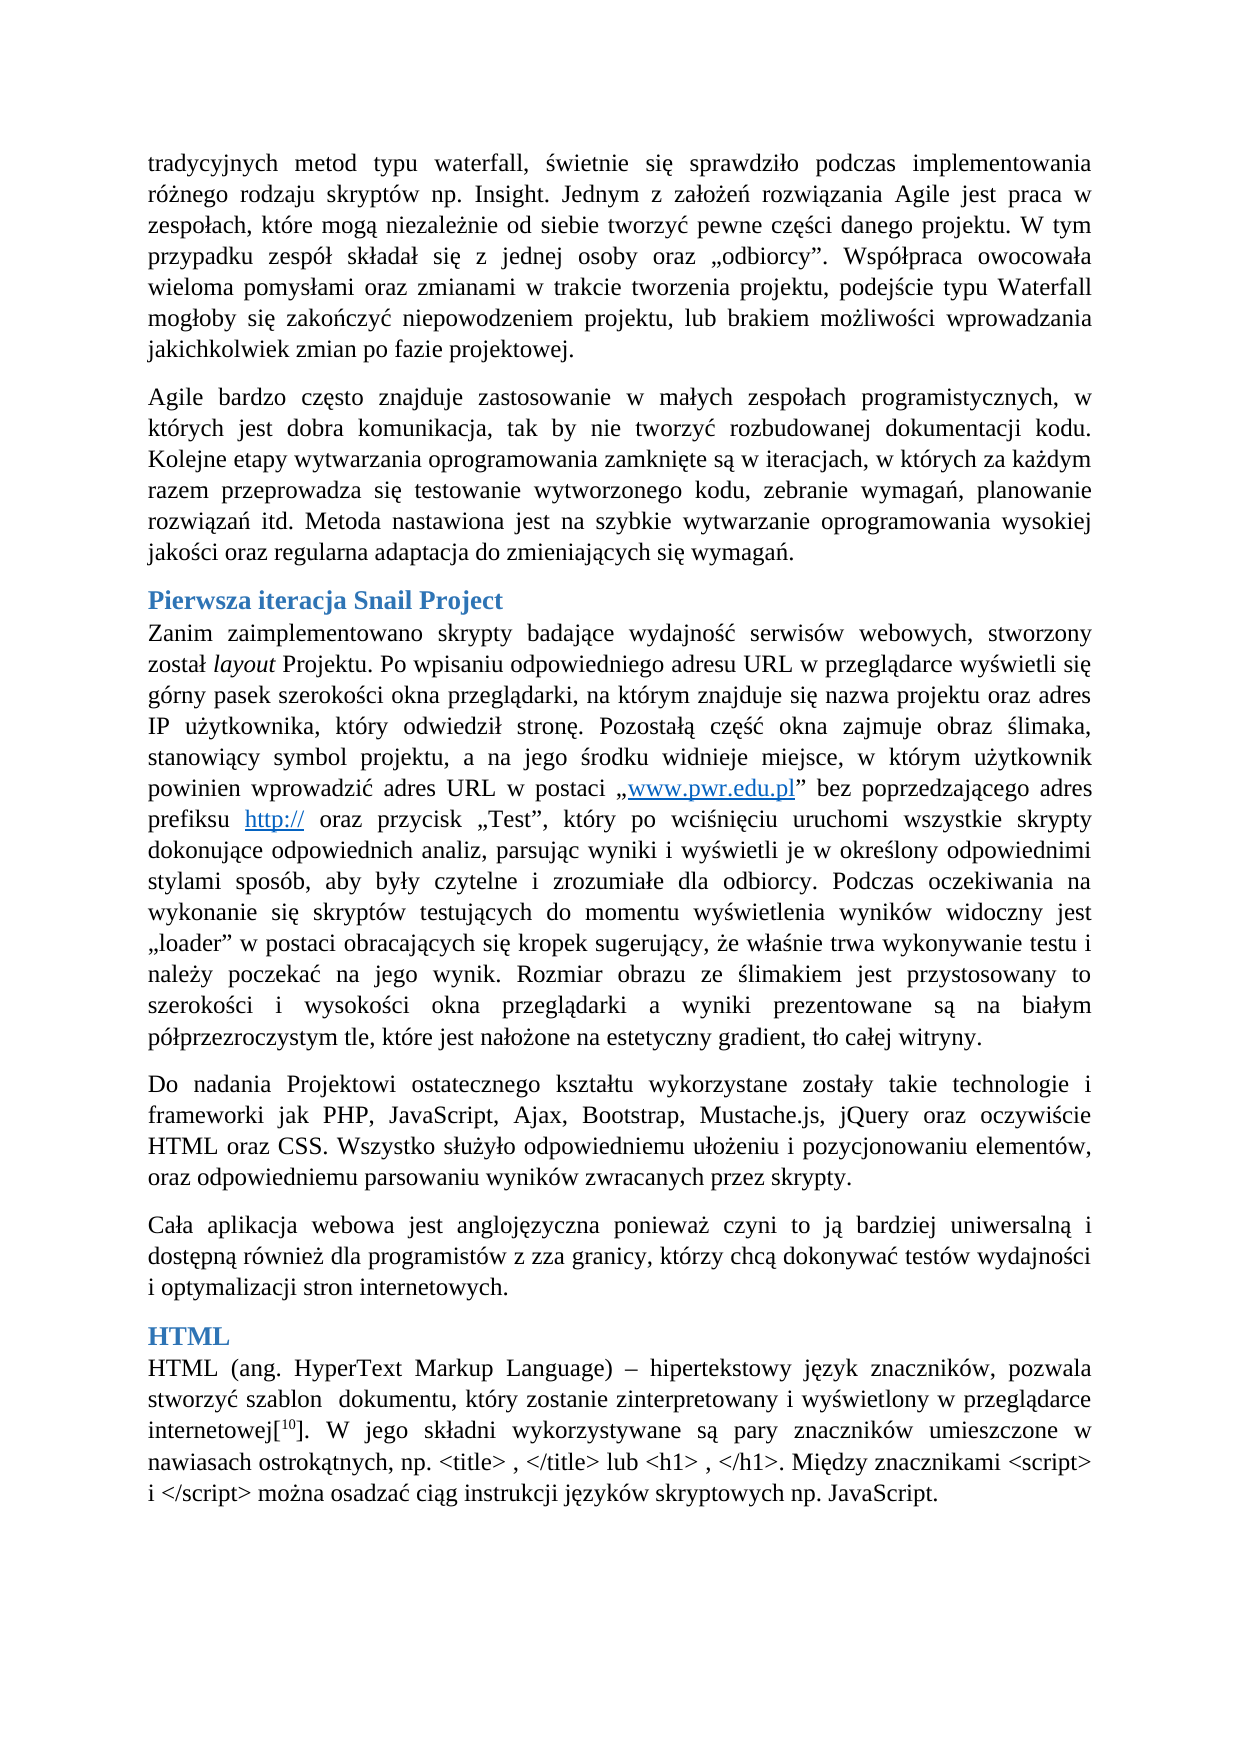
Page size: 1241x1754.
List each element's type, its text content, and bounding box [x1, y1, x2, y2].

text HTML (ang. HyperText Markup Language) – hipertekstowy język znaczników, pozwala stworzyć szablon dokumentu, który zostanie zinterpretowany i wyświetlony w przeglądarce internetowej[]. W jego składni wykorzystywane są pary znaczników umieszczone w nawiasach ostrokątnych, np. <title> , </title> lub <h1> , </h1>. Między znacznikami <script> i </script> można osadzać ciąg instrukcji języków skryptowych np. JavaScript. [148, 1353, 1093, 1506]
text Zanim zaimplementowano skrypty badające wydajność serwisów webowych, stworzony został layout Projektu. Po wpisaniu odpowiedniego adresu URL w przeglądarce wyświetli się górny pasek szerokości okna przeglądarki, na którym znajduje się nazwa projektu oraz adres IP użytkownika, który odwiedził stronę. Pozostałą część okna zajmuje obraz ślimaka, stanowiący symbol projektu, a na jego środku widnieje miejsce, w którym użytkownik powinien wprowadzić adres URL w postaci „www.pwr.edu.pl” bez poprzedzającego adres prefiksu http:// oraz przycisk „Test”, który po wciśnięciu uruchomi wszystkie skrypty dokonujące odpowiednich analiz, parsując wyniki i wyświetli je w określony odpowiednimi stylami sposób, aby były czytelne i zrozumiałe dla odbiorcy. Podczas oczekiwania na wykonanie się skryptów testujących do momentu wyświetlenia wyników widoczny jest „loader” w postaci obracających się kropek sugerujący, że właśnie trwa wykonywanie testu i należy poczekać na jego wynik. Rozmiar obrazu ze ślimakiem jest przystosowany to szerokości i wysokości okna przeglądarki a wyniki prezentowane są na białym półprzezroczystym tle, które jest nałożone na estetyczny gradient, tło całej witryny. [148, 618, 1093, 1050]
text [148, 148, 1093, 363]
subtitle HTML [148, 1320, 1093, 1351]
text Cała aplikacja webowa jest anglojęzyczna ponieważ czyni to ją bardziej uniwersalną i dostępną również dla programistów z zza granicy, którzy chcą dokonywać testów wydajności i optymalizacji stron internetowych. [148, 1210, 1093, 1301]
subtitle Pierwsza iteracja Snail Project [148, 584, 1093, 616]
text Do nadania Projektowi ostatecznego kształtu wykorzystane zostały takie technologie i frameworki jak PHP, JavaScript, Ajax, Bootstrap, Mustache.js, jQuery oraz oczywiście HTML oraz CSS. Wszystko służyło odpowiedniemu ułożeniu i pozycjonowaniu elementów, oraz odpowiedniemu parsowaniu wyników zwracanych przez skrypty. [148, 1069, 1093, 1191]
text Agile bardzo często znajduje zastosowanie w małych zespołach programistycznych, w których jest dobra komunikacja, tak by nie tworzyć rozbudowanej dokumentacji kodu. Kolejne etapy wytwarzania oprogramowania zamknięte są w iteracjach, w których za każdym razem przeprowadza się testowanie wytworzonego kodu, zebranie wymagań, planowanie rozwiązań itd. Metoda nastawiona jest na szybkie wytwarzanie oprogramowania wysokiej jakości oraz regularna adaptacja do zmieniających się wymagań. [148, 382, 1093, 566]
